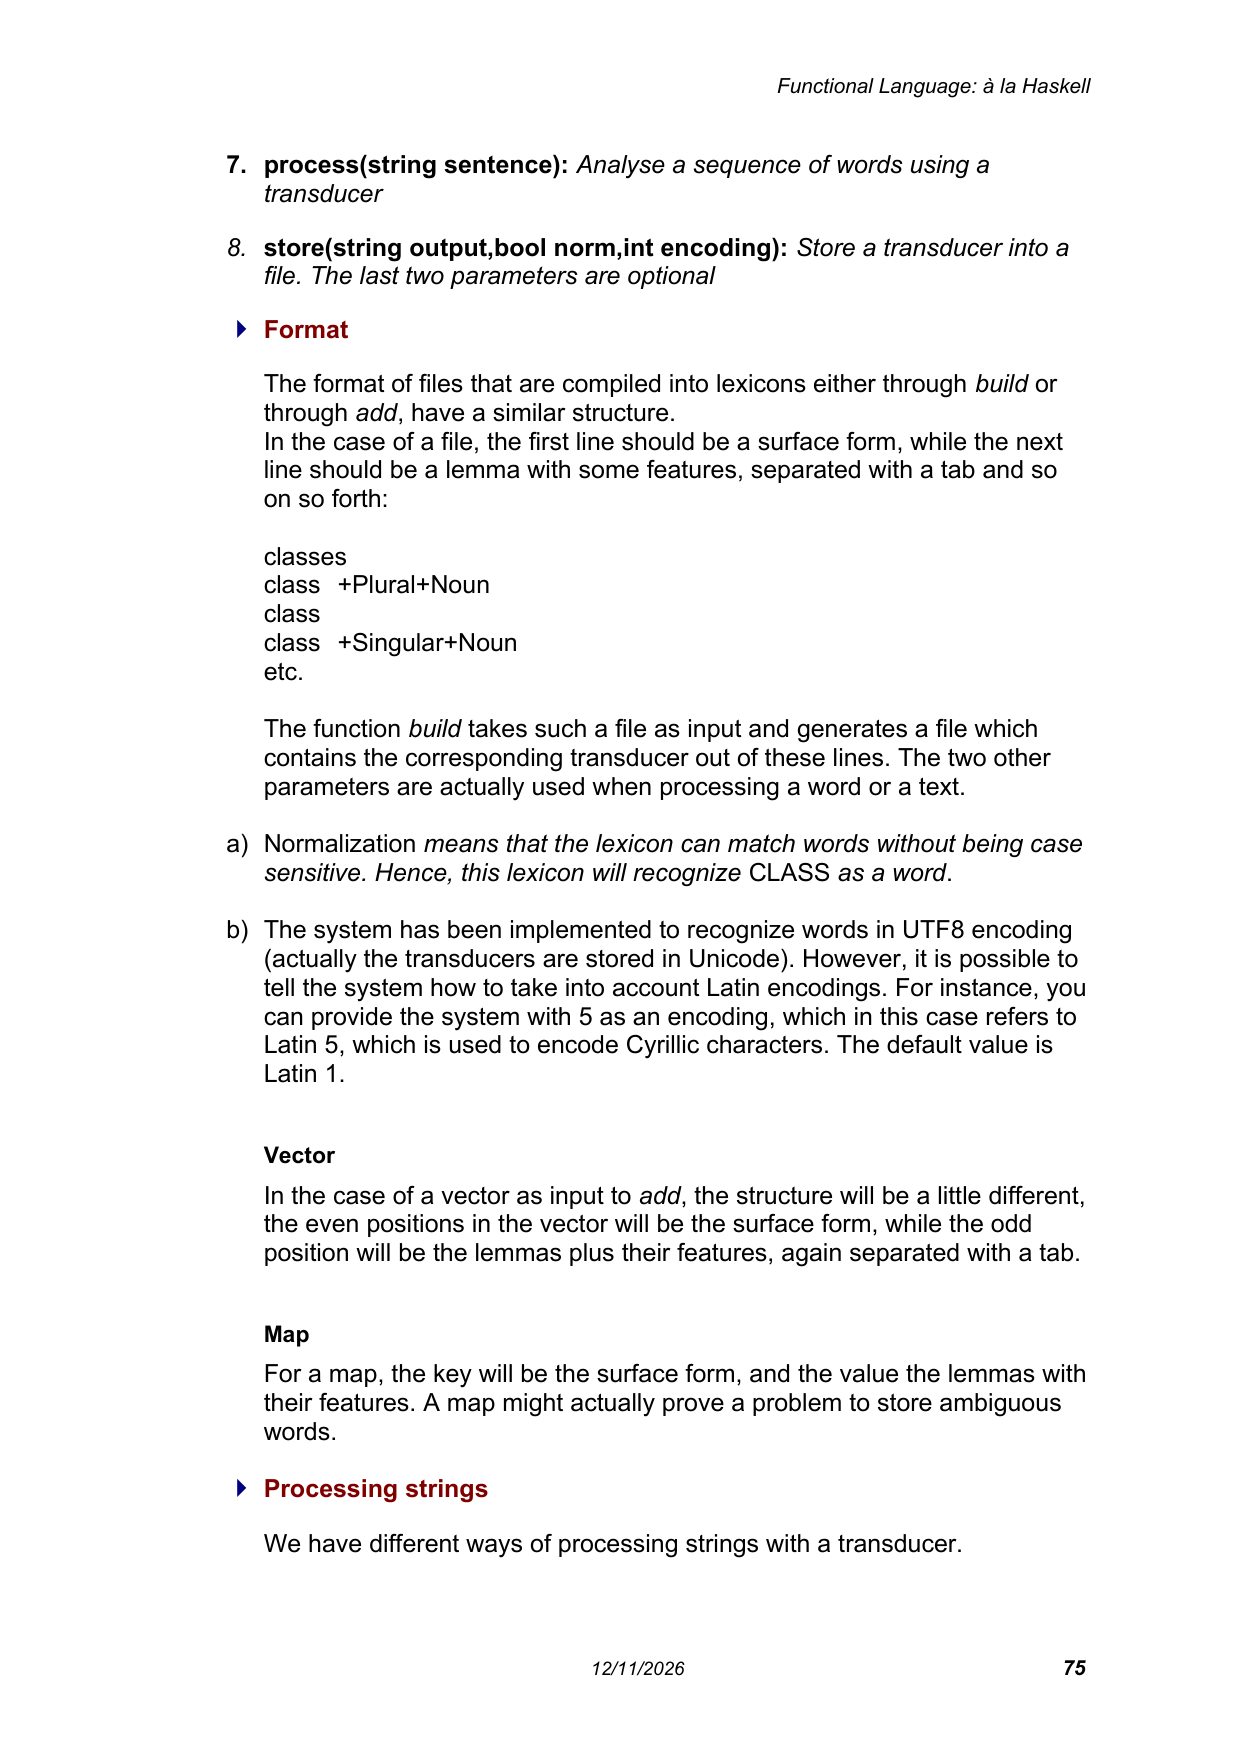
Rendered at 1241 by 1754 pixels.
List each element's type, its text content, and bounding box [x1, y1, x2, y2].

list process(string sentence): Analyse a sequence of words using a transducer [226, 150, 1090, 207]
subtitle Format [226, 315, 1090, 344]
text The function build takes such a file as input and generates a file which contains the corresponding transducer out of these lines. The two other parameters are actually used when processing a word or a text. [263, 714, 1090, 801]
list The system has been implemented to recognize words in UTF8 encoding (actually the transducers are stored in Unicode). However, it is possible to tell the system how to take into account Latin encodings. For instance, you can provide the system with 5 as an encoding, which in this case refers to Latin 5, which is used to encode Cyrillic characters. The default value is Latin 1. [226, 916, 1090, 1088]
text class +Plural+Noun [263, 571, 1090, 599]
text The format of files that are compiled into lexicons either through build or through add, have a similar structure. [263, 369, 1090, 427]
text classes [263, 542, 1090, 571]
text We have different ways of processing strings with a transducer. [263, 1529, 1090, 1557]
text In the case of a vector as input to add, the structure will be a little different, the even positions in the vector will be the surface form, while the odd position will be the lemmas plus their features, again separated with a tab. [263, 1181, 1090, 1267]
subtitle Processing strings [226, 1474, 1090, 1504]
text For a map, the key will be the surface form, and the value the lemmas with their features. A map might actually prove a problem to store ambiguous words. [263, 1359, 1090, 1446]
text class [263, 599, 1090, 628]
list Normalization means that the lexicon can match words without being case sensitive. Hence, this lexicon will recognize CLASS as a word. [226, 829, 1090, 887]
text etc. [263, 657, 1090, 686]
subtitle Vector [263, 1142, 1090, 1168]
subtitle Map [263, 1321, 1090, 1347]
list store(string output,bool norm,int encoding): Store a transducer into a file. The last two parameters are optional [226, 232, 1090, 290]
text In the case of a file, the first line should be a surface form, while the next line should be a lemma with some features, separated with a tab and so on so forth: [263, 427, 1090, 513]
text class +Singular+Noun [263, 628, 1090, 657]
